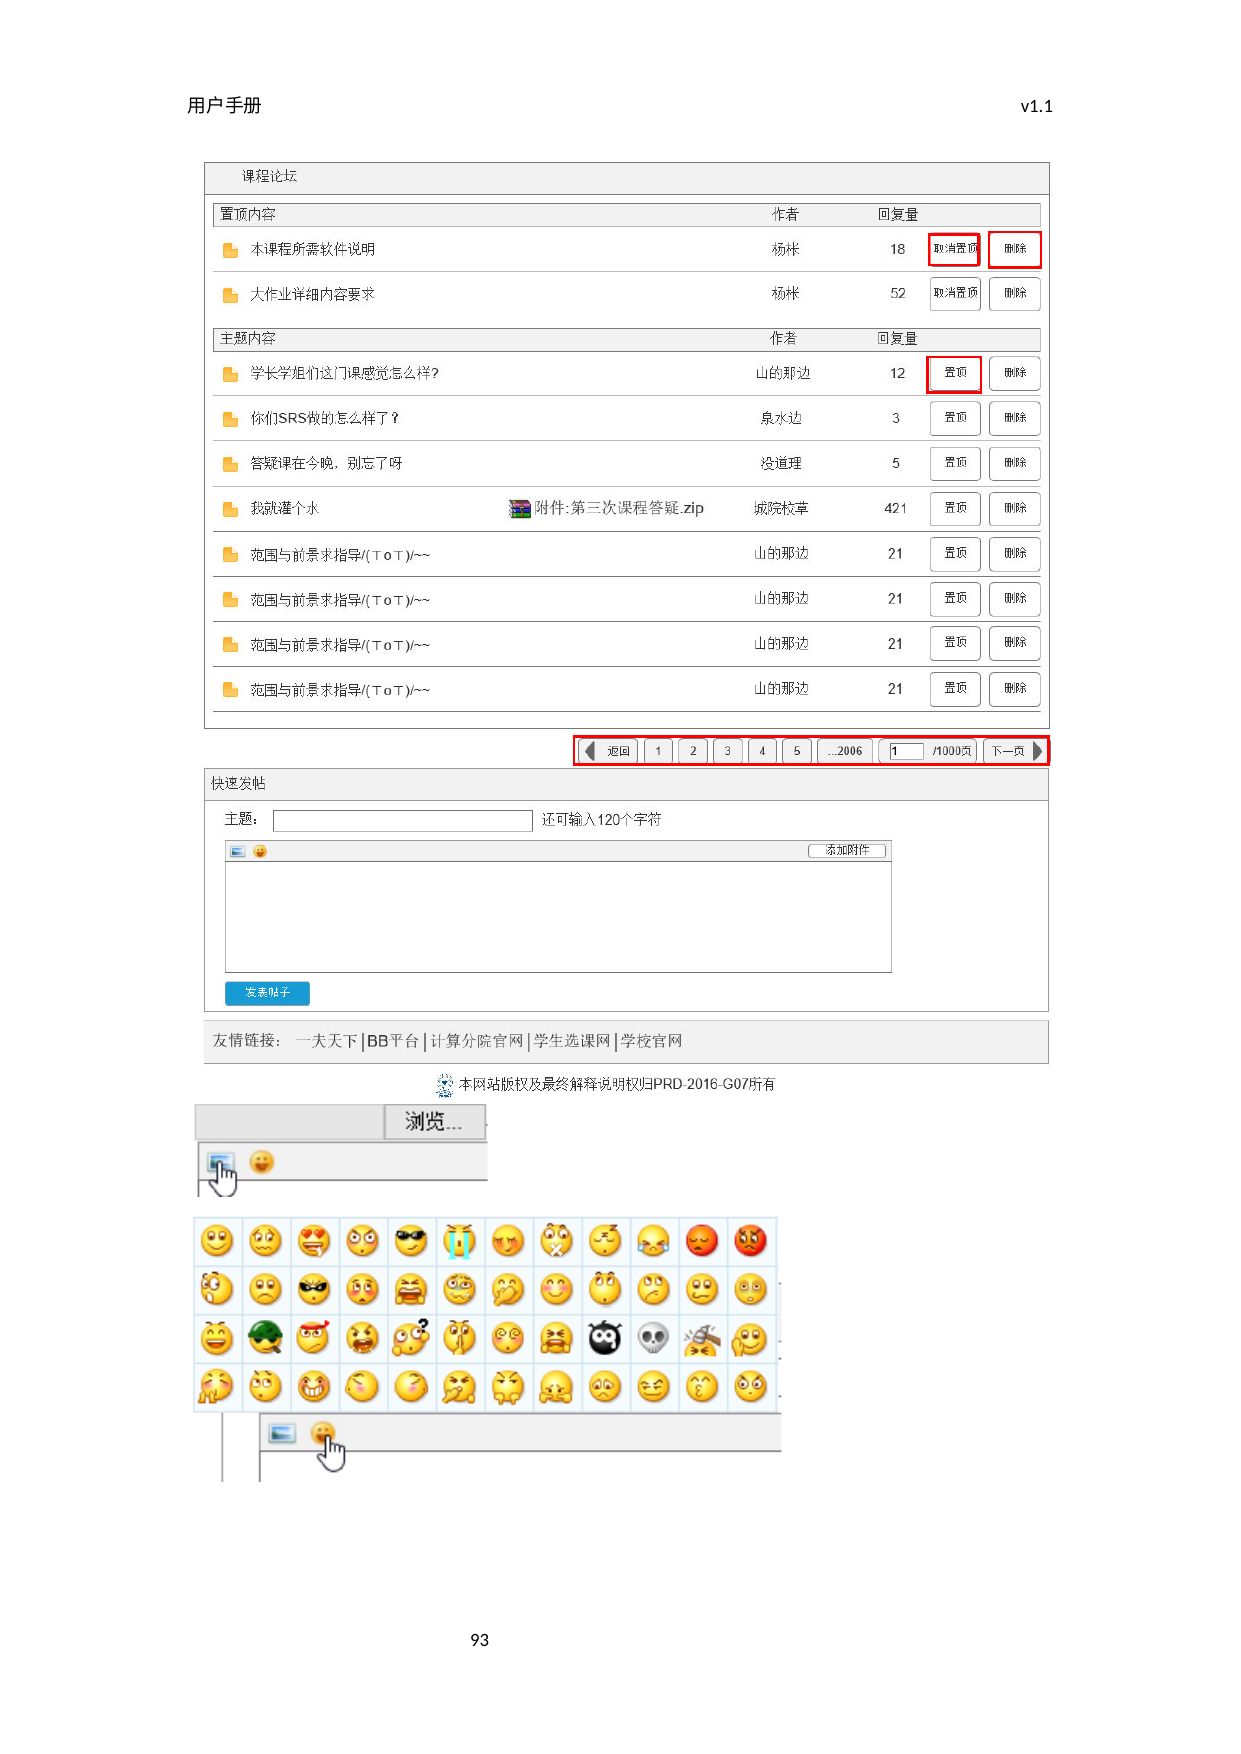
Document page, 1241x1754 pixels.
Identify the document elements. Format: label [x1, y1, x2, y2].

picture [192, 1214, 782, 1482]
picture [187, 162, 1053, 1197]
